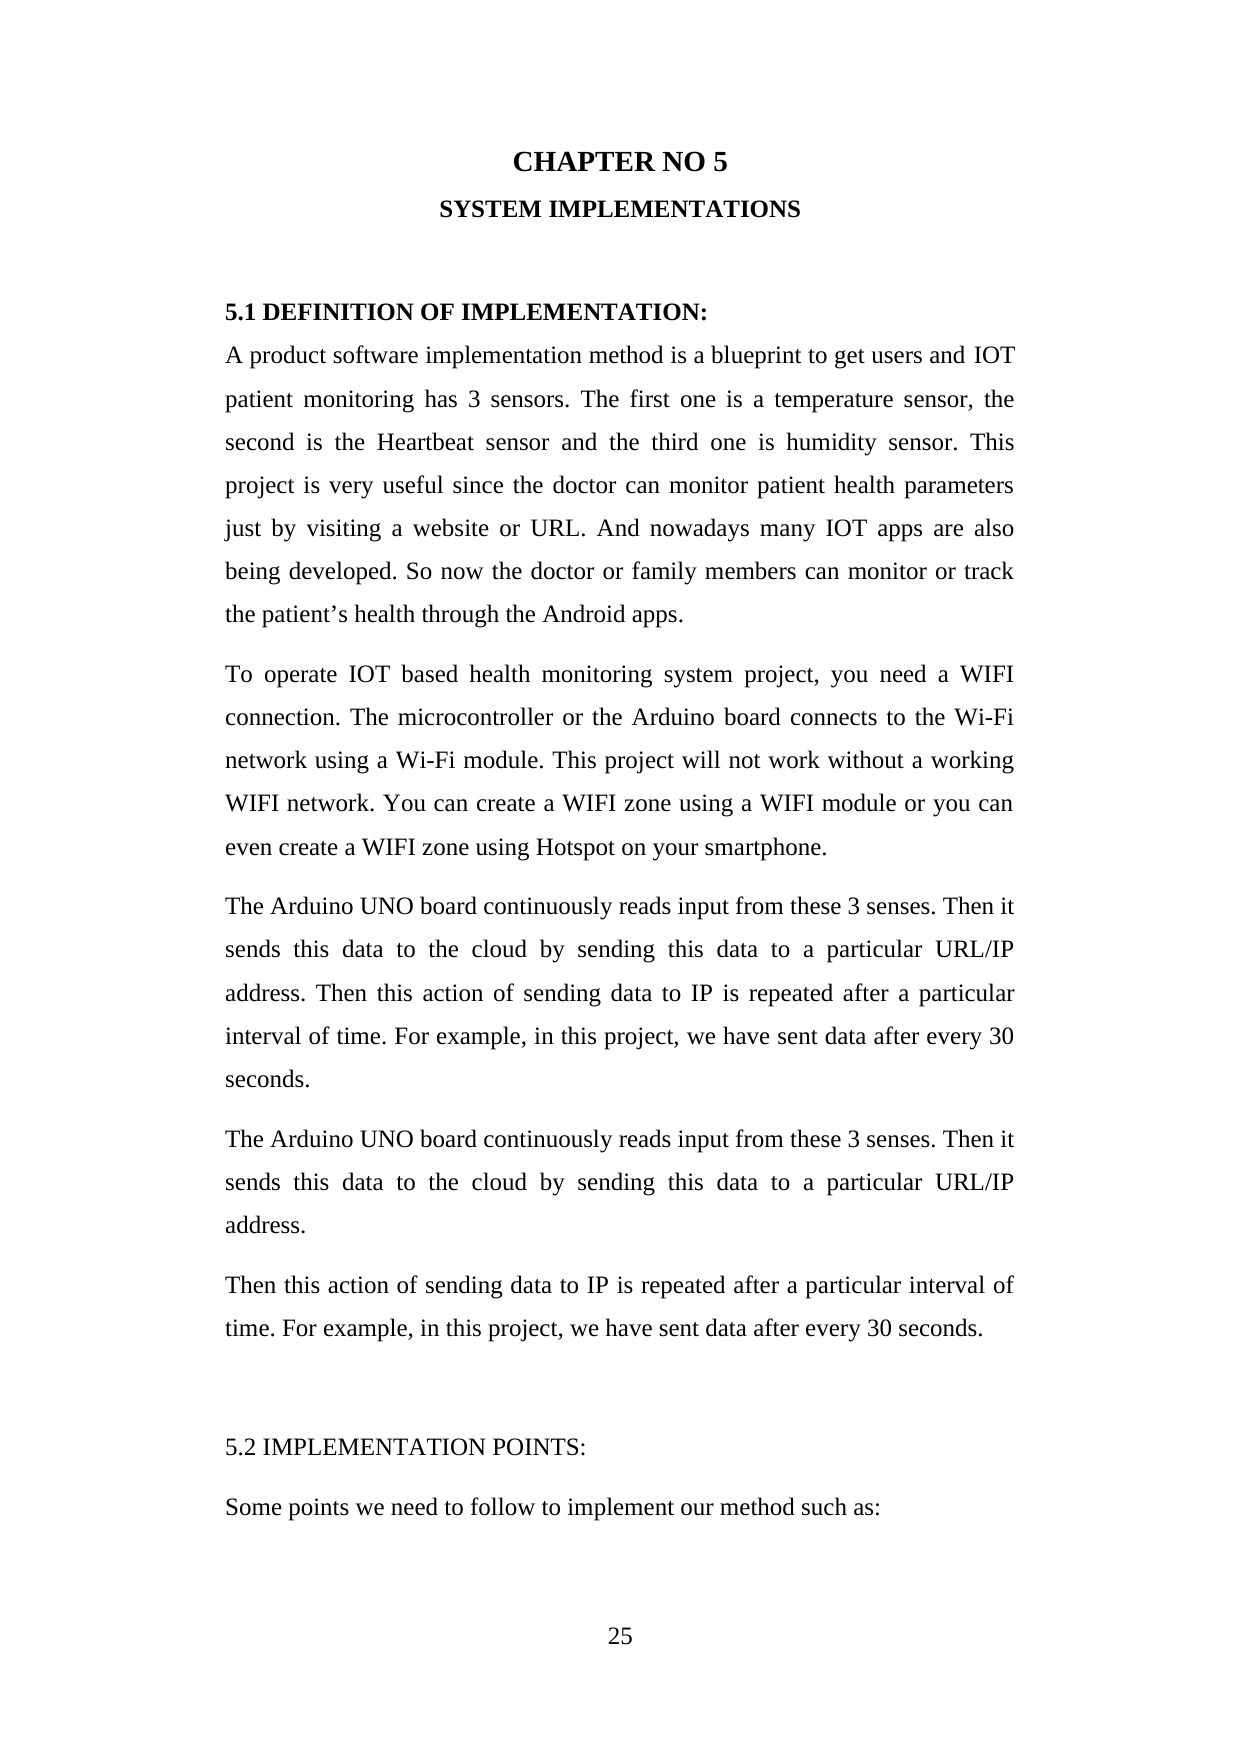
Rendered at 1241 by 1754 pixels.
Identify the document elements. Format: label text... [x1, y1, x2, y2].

subtitle SYSTEM IMPLEMENTATIONS [225, 194, 1015, 223]
text Then this action of sending data to IP is repeated after a particular interval of time. For example, in this project, we have sent data after every 30 seconds. [225, 1270, 1015, 1342]
text A product software implementation method is a blueprint to get users and IOT patient monitoring has 3 sensors. The first one is a temperature sensor, the second is the Heartbeat sensor and the third one is humidity sensor. This project is very useful since the doctor can monitor patient health parameters just by visiting a website or URL. And nowadays many IOT apps are also being developed. So now the doctor or family members can monitor or track the patient’s health through the Android apps. [225, 341, 1015, 628]
subtitle CHAPTER NO 5 [225, 144, 1015, 178]
text 5.2 IMPLEMENTATION POINTS: [225, 1432, 1015, 1461]
text Some points we need to follow to implement our method such as: [225, 1492, 1015, 1521]
text The Arduino UNO board continuously reads input from these 3 senses. Then it sends this data to the cloud by sending this data to a particular URL/IP address. Then this action of sending data to IP is repeated after a particular interval of time. For example, in this project, we have sent data after every 30 seconds. [225, 891, 1015, 1093]
subtitle 5.1 DEFINITION OF IMPLEMENTATION: [225, 297, 1015, 326]
text The Arduino UNO board continuously reads input from these 3 senses. Then it sends this data to the cloud by sending this data to a particular URL/IP address. [225, 1124, 1015, 1239]
text To operate IOT based health monitoring system project, you need a WIFI connection. The microcontroller or the Arduino board connects to the Wi-Fi network using a Wi-Fi module. This project will not work without a working WIFI network. You can create a WIFI zone using a WIFI module or you can even create a WIFI zone using Hotspot on your smartphone. [225, 659, 1015, 860]
